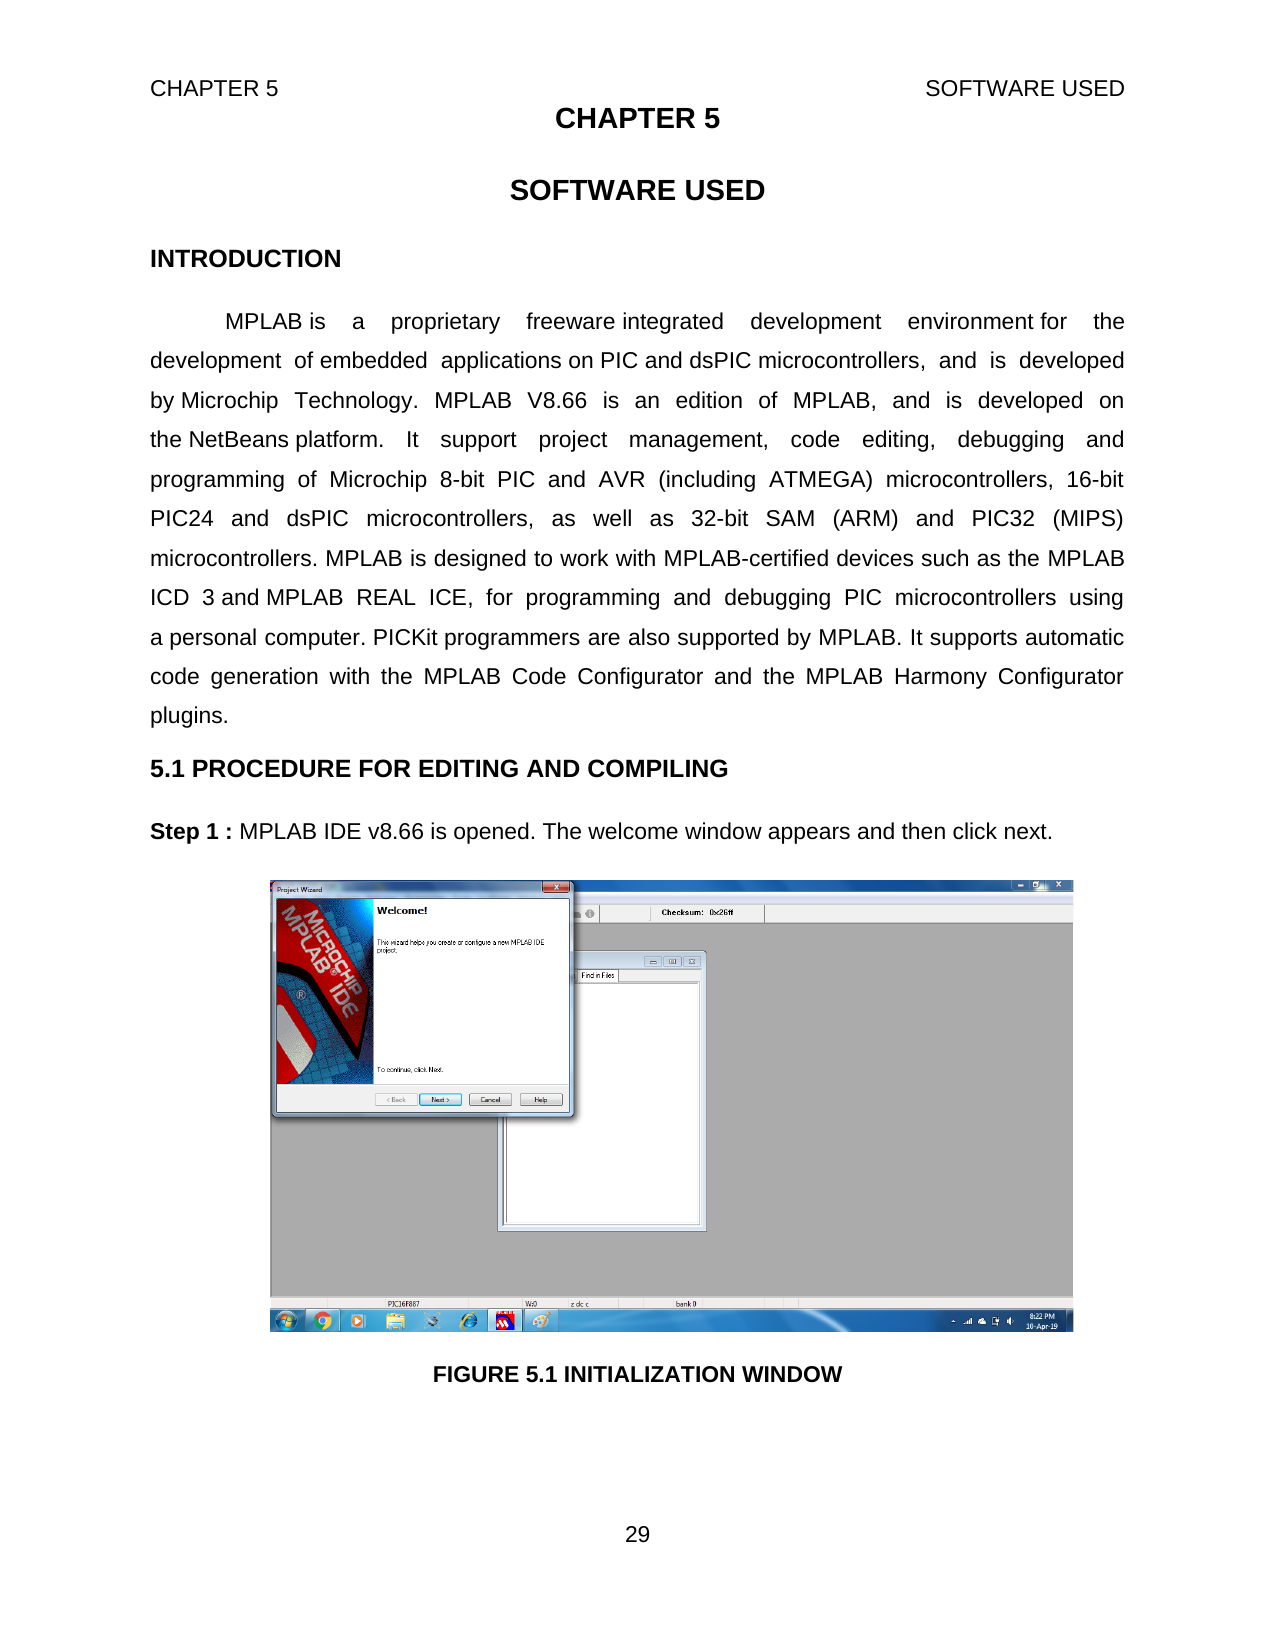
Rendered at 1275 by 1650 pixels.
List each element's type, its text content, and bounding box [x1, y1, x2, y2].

text 5.1 PROCEDURE FOR EDITING AND COMPILING [150, 754, 1125, 783]
text CHAPTER 5 [150, 101, 1125, 135]
text MPLAB is a proprietary freeware integrated development environment for the development of embedded applications on PIC and dsPIC microcontrollers, and is developed by Microchip Technology. MPLAB V8.66 is an edition of MPLAB, and is developed on the NetBeans platform. It support project management, code editing, debugging and programming of Microchip 8-bit PIC and AVR (including ATMEGA) microcontrollers, 16-bit PIC24 and dsPIC microcontrollers, as well as 32-bit SAM (ARM) and PIC32 (MIPS) microcontrollers. MPLAB is designed to work with MPLAB-certified devices such as the MPLAB ICD 3 and MPLAB REAL ICE, for programming and debugging PIC microcontrollers using a personal computer. PICKit programmers are also supported by MPLAB. It supports automatic code generation with the MPLAB Code Configurator and the MPLAB Harmony Configurator plugins. [150, 308, 1125, 729]
text INTRODUCTION [150, 244, 1125, 272]
text Step 1 : MPLAB IDE v8.66 is opened. The welcome window appears and then click next. [150, 818, 1125, 845]
picture [270, 880, 1074, 1332]
text FIGURE 5.1 INITIALIZATION WINDOW [150, 1361, 1125, 1387]
text SOFTWARE USED [150, 172, 1125, 206]
